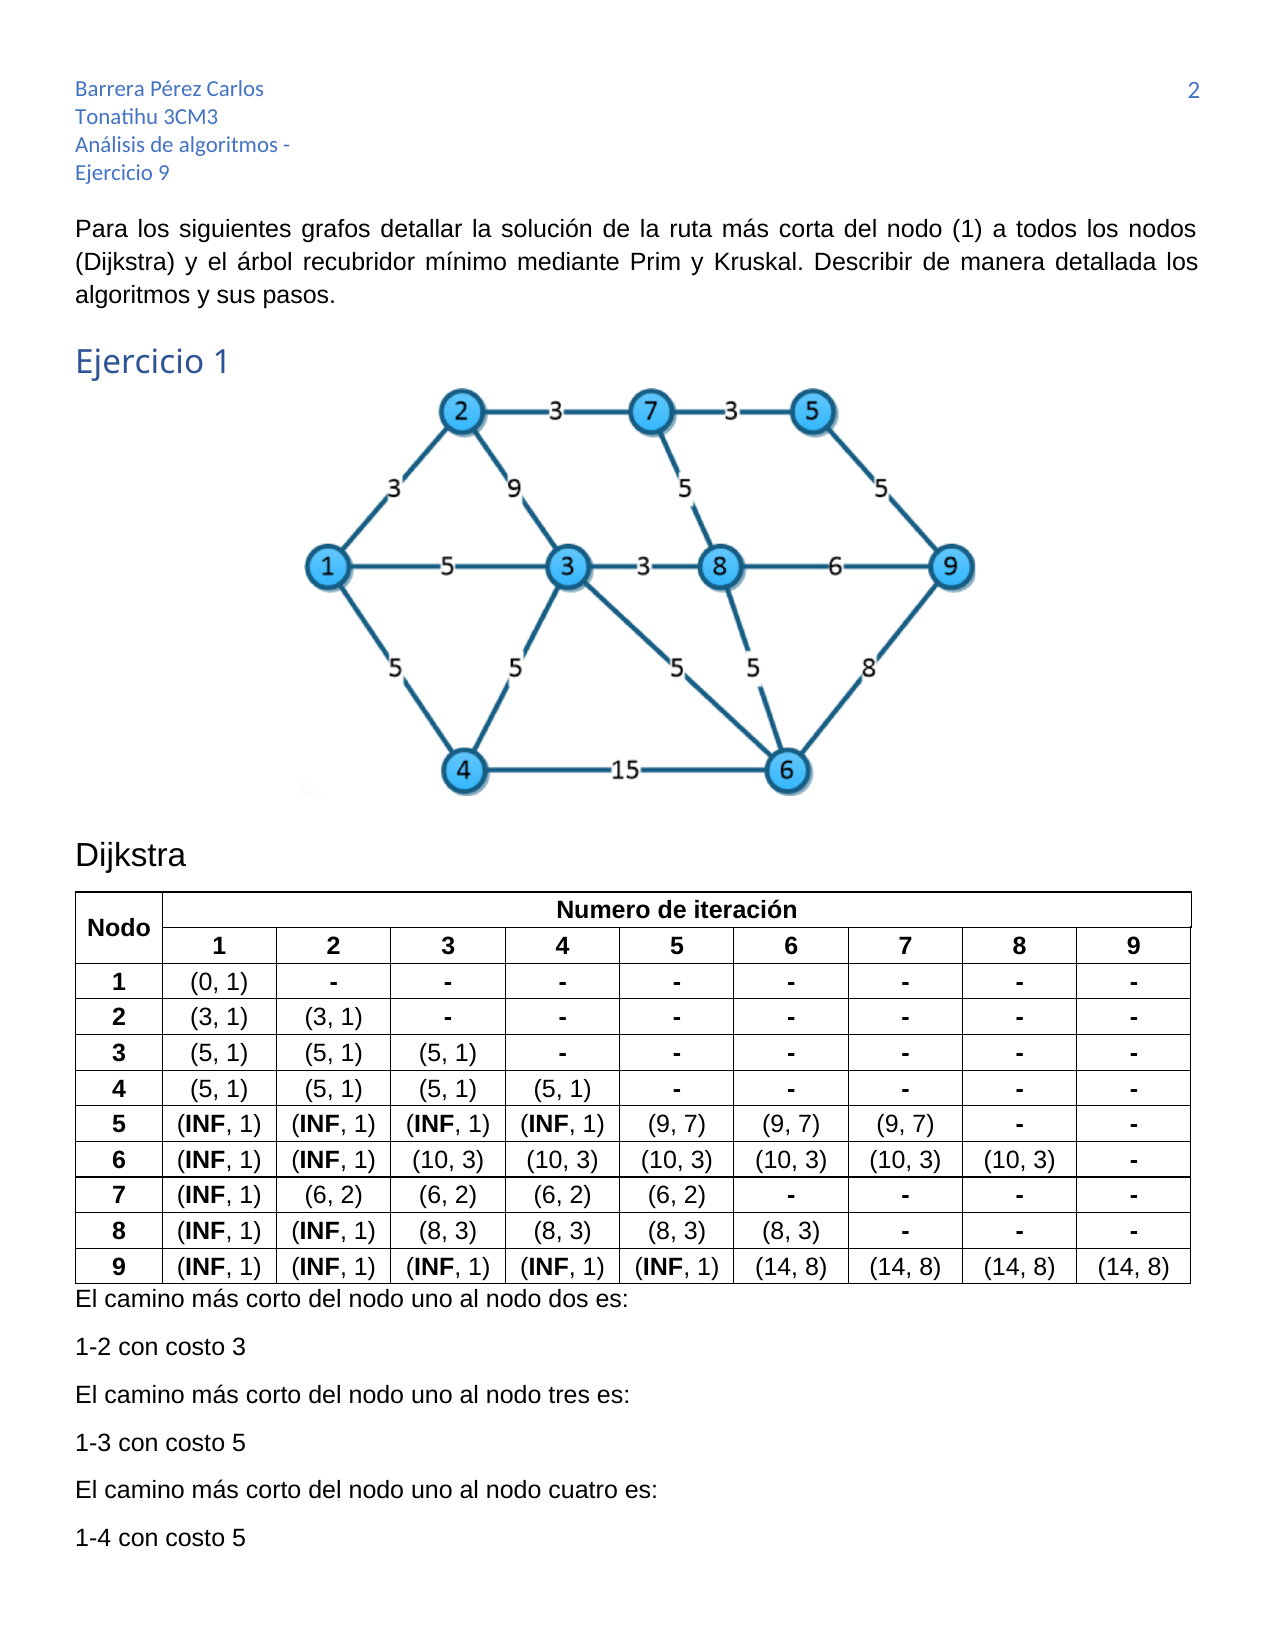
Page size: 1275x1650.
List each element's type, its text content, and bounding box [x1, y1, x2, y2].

table_cell (10, 3) [391, 1142, 505, 1176]
table_cell - [1077, 1142, 1190, 1176]
table_cell (INF, 1) [506, 1249, 619, 1283]
text Para los siguientes grafos detallar la solución de la ruta más corta del nodo (1) a todos los nodos (Dijkstra) y el árbol recubridor mínimo mediante Prim y Kruskal. Describir de manera detallada los algoritmos y sus pasos. [75, 214, 1200, 309]
table_cell - [849, 1071, 962, 1105]
table_cell - [1077, 1071, 1190, 1105]
table_cell (10, 3) [963, 1142, 1076, 1176]
text El camino más corto del nodo uno al nodo dos es: [75, 1284, 1200, 1313]
table_cell - [963, 1071, 1076, 1105]
text 1-4 con costo 5 [75, 1523, 1200, 1552]
table_cell 7 [76, 1178, 162, 1212]
table_cell - [506, 1035, 619, 1069]
table_cell (6, 2) [391, 1178, 505, 1212]
table_cell (14, 8) [1077, 1249, 1190, 1283]
table_cell - [734, 964, 848, 998]
table_cell 1 [76, 964, 162, 998]
table_cell (INF, 1) [277, 1106, 390, 1141]
table_cell 2 [277, 928, 390, 963]
table_cell - [849, 1178, 962, 1212]
table_cell (5, 1) [391, 1071, 505, 1105]
table_cell - [277, 964, 390, 998]
table_cell - [963, 1035, 1076, 1069]
table_cell (5, 1) [277, 1035, 390, 1069]
table_cell - [620, 964, 733, 998]
table_header Numero de iteración [163, 893, 1191, 927]
table_cell - [1077, 1106, 1190, 1141]
text 1-2 con costo 3 [75, 1332, 1200, 1361]
table_cell (8, 3) [734, 1213, 848, 1248]
table_cell (10, 3) [620, 1142, 733, 1176]
table_cell - [620, 1071, 733, 1105]
table_cell 8 [963, 928, 1076, 963]
table_cell - [620, 1035, 733, 1069]
table_cell - [506, 999, 619, 1034]
table_cell - [849, 964, 962, 998]
table_cell (6, 2) [277, 1178, 390, 1212]
table_cell (INF, 1) [620, 1249, 733, 1283]
table_cell (INF, 1) [163, 1249, 276, 1283]
table_cell - [963, 1213, 1076, 1248]
table_cell - [734, 1178, 848, 1212]
table_cell - [963, 999, 1076, 1034]
subtitle Dijkstra [75, 835, 1200, 873]
table_cell - [734, 1035, 848, 1069]
table_cell - [1077, 999, 1190, 1034]
table_cell 3 [76, 1035, 162, 1069]
table_cell (9, 7) [849, 1106, 962, 1141]
table_cell - [1077, 1213, 1190, 1248]
table_cell 5 [76, 1106, 162, 1141]
table_cell (0, 1) [163, 964, 276, 998]
table_cell - [849, 1213, 962, 1248]
table_cell (INF, 1) [163, 1106, 276, 1141]
table_cell (3, 1) [277, 999, 390, 1034]
table_cell (6, 2) [620, 1178, 733, 1212]
table_cell - [849, 999, 962, 1034]
table_cell (INF, 1) [277, 1249, 390, 1283]
table_cell (8, 3) [506, 1213, 619, 1248]
table_cell (INF, 1) [391, 1249, 505, 1283]
table_cell - [734, 1071, 848, 1105]
table_cell (INF, 1) [277, 1213, 390, 1248]
table_cell (6, 2) [506, 1178, 619, 1212]
table_cell 2 [76, 999, 162, 1034]
text 1-3 con costo 5 [75, 1427, 1200, 1456]
table_cell (9, 7) [620, 1106, 733, 1141]
table_cell - [963, 1106, 1076, 1141]
table_cell (8, 3) [620, 1213, 733, 1248]
table_cell (14, 8) [849, 1249, 962, 1283]
table_cell (10, 3) [506, 1142, 619, 1176]
table_cell - [1077, 1178, 1190, 1212]
table_cell - [849, 1035, 962, 1069]
table_cell (INF, 1) [506, 1106, 619, 1141]
table_cell 6 [734, 928, 848, 963]
table_cell (5, 1) [163, 1035, 276, 1069]
table_cell (8, 3) [391, 1213, 505, 1248]
table_cell - [963, 1178, 1076, 1212]
table_cell (INF, 1) [277, 1142, 390, 1176]
table_cell (5, 1) [163, 1071, 276, 1105]
table_cell 7 [849, 928, 962, 963]
table_cell (9, 7) [734, 1106, 848, 1141]
table_cell 1 [163, 928, 276, 963]
table_cell 9 [1077, 928, 1190, 963]
table_cell (INF, 1) [163, 1213, 276, 1248]
table_cell - [734, 999, 848, 1034]
table_cell 4 [76, 1071, 162, 1105]
table_cell (14, 8) [734, 1249, 848, 1283]
table_cell 8 [76, 1213, 162, 1248]
text El camino más corto del nodo uno al nodo cuatro es: [75, 1475, 1200, 1504]
table_cell (10, 3) [849, 1142, 962, 1176]
table_cell 9 [76, 1249, 162, 1283]
table_cell - [391, 999, 505, 1034]
subtitle Ejercicio 1 [75, 338, 1200, 383]
table_cell (10, 3) [734, 1142, 848, 1176]
table_cell - [963, 964, 1076, 998]
table_cell (5, 1) [506, 1071, 619, 1105]
table_cell 4 [506, 928, 619, 963]
table_cell - [620, 999, 733, 1034]
table_cell - [391, 964, 505, 998]
table_cell (5, 1) [391, 1035, 505, 1069]
table_cell - [1077, 964, 1190, 998]
table_cell (14, 8) [963, 1249, 1076, 1283]
table_cell 5 [620, 928, 733, 963]
table_cell (INF, 1) [163, 1142, 276, 1176]
table_cell (3, 1) [163, 999, 276, 1034]
table_cell (INF, 1) [391, 1106, 505, 1141]
text El camino más corto del nodo uno al nodo tres es: [75, 1380, 1200, 1408]
table_cell - [506, 964, 619, 998]
table_cell (5, 1) [277, 1071, 390, 1105]
table_cell 3 [391, 928, 505, 963]
table_cell 6 [76, 1142, 162, 1176]
table_header Nodo [76, 893, 162, 963]
picture [299, 386, 976, 796]
table_cell (INF, 1) [163, 1178, 276, 1212]
table_cell - [1077, 1035, 1190, 1069]
